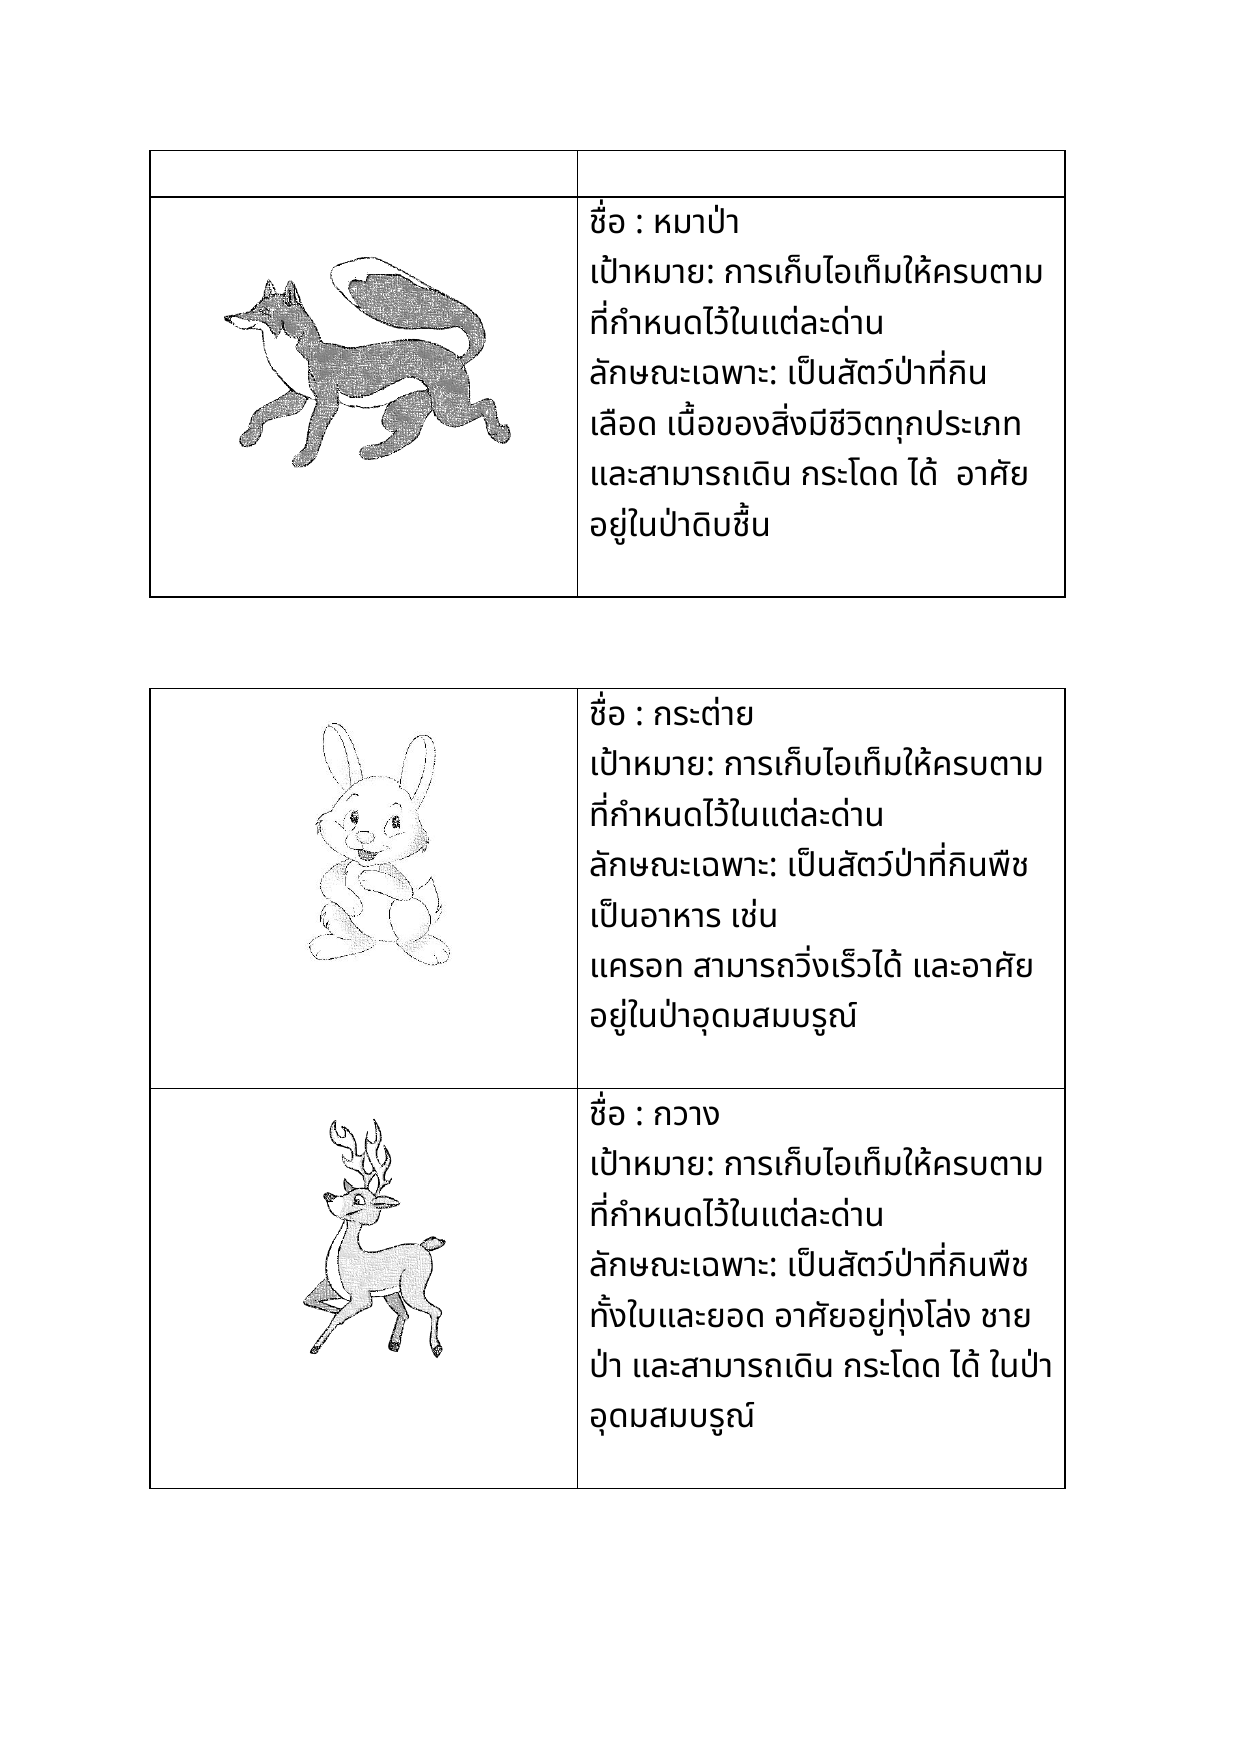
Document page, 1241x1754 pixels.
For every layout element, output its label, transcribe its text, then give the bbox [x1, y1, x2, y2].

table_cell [578, 151, 1064, 196]
table_header ชื่อ : กระต่าย เป้าหมาย: การเก็บไอเท็มให้ครบตามที่กำหนดไว้ในแต่ละด่าน ลักษณะเฉพาะ: เป็นสัตว์ป่าที่กินพืชเป็นอาหาร เช่น แครอท สามารถวิ่งเร็วได้ และอาศัยอยู่ในป่าอุดมสมบรูณ์ [578, 689, 1064, 1088]
table_header [151, 689, 577, 1088]
table_cell [151, 151, 577, 196]
table_cell [151, 1089, 577, 1488]
table_cell ชื่อ : หมาป่า เป้าหมาย: การเก็บไอเท็มให้ครบตามที่กำหนดไว้ในแต่ละด่าน ลักษณะเฉพาะ: เป็นสัตว์ป่าที่กินเลือด เนื้อของสิ่งมีชีวิตทุกประเภทและสามารถเดิน กระโดด ได้ อาศัยอยู่ในป่าดิบชื้น [578, 198, 1064, 596]
table_cell ชื่อ : กวาง เป้าหมาย: การเก็บไอเท็มให้ครบตามที่กำหนดไว้ในแต่ละด่าน ลักษณะเฉพาะ: เป็นสัตว์ป่าที่กินพืช ทั้งใบและยอด อาศัยอยู่ทุ่งโล่ง ชายป่า และสามารถเดิน กระโดด ได้ ในป่าอุดมสมบรูณ์ [578, 1089, 1064, 1488]
table_cell [151, 198, 577, 596]
